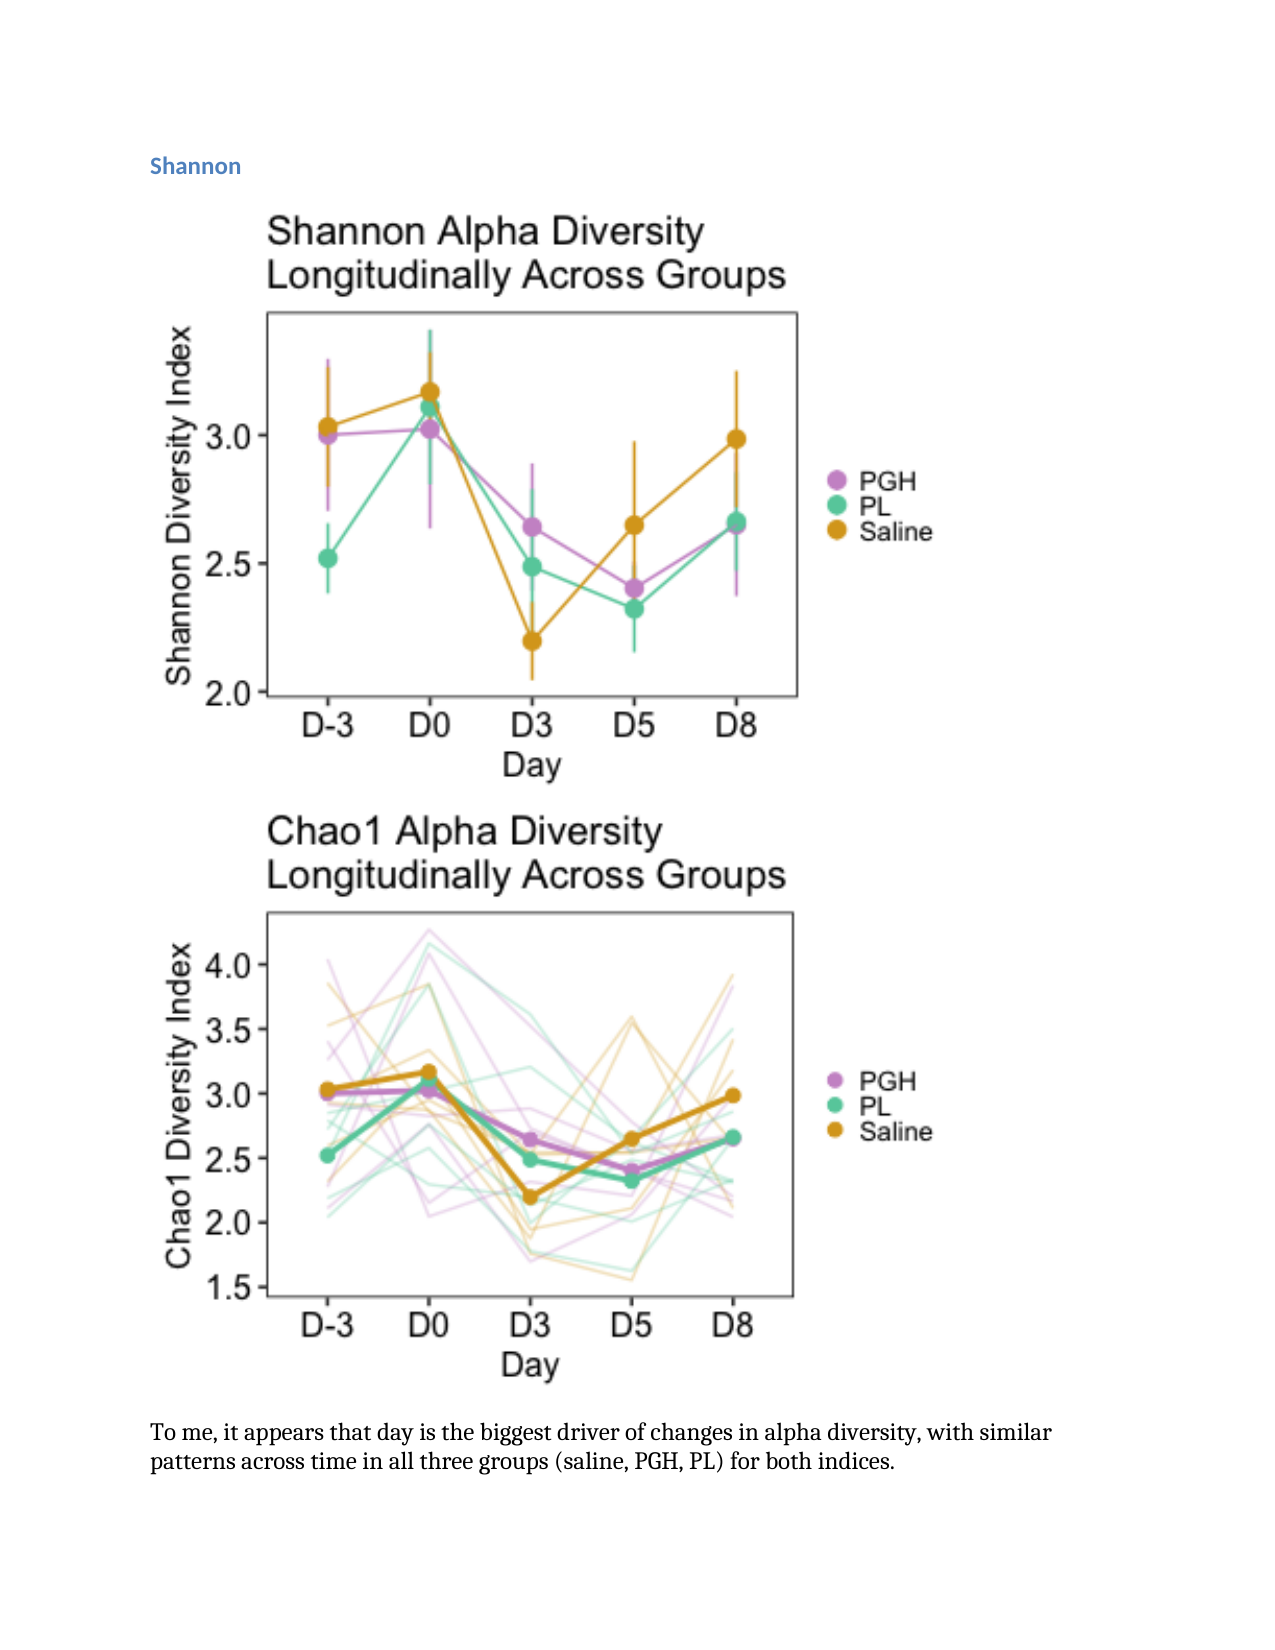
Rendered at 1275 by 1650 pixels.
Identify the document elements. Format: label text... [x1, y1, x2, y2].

picture [150, 199, 951, 1400]
subtitle Shannon [150, 150, 1125, 181]
text To me, it appears that day is the biggest driver of changes in alpha diversity, with similar patterns across time in all three groups (saline, PGH, PL) for both indices. [150, 1418, 1125, 1476]
